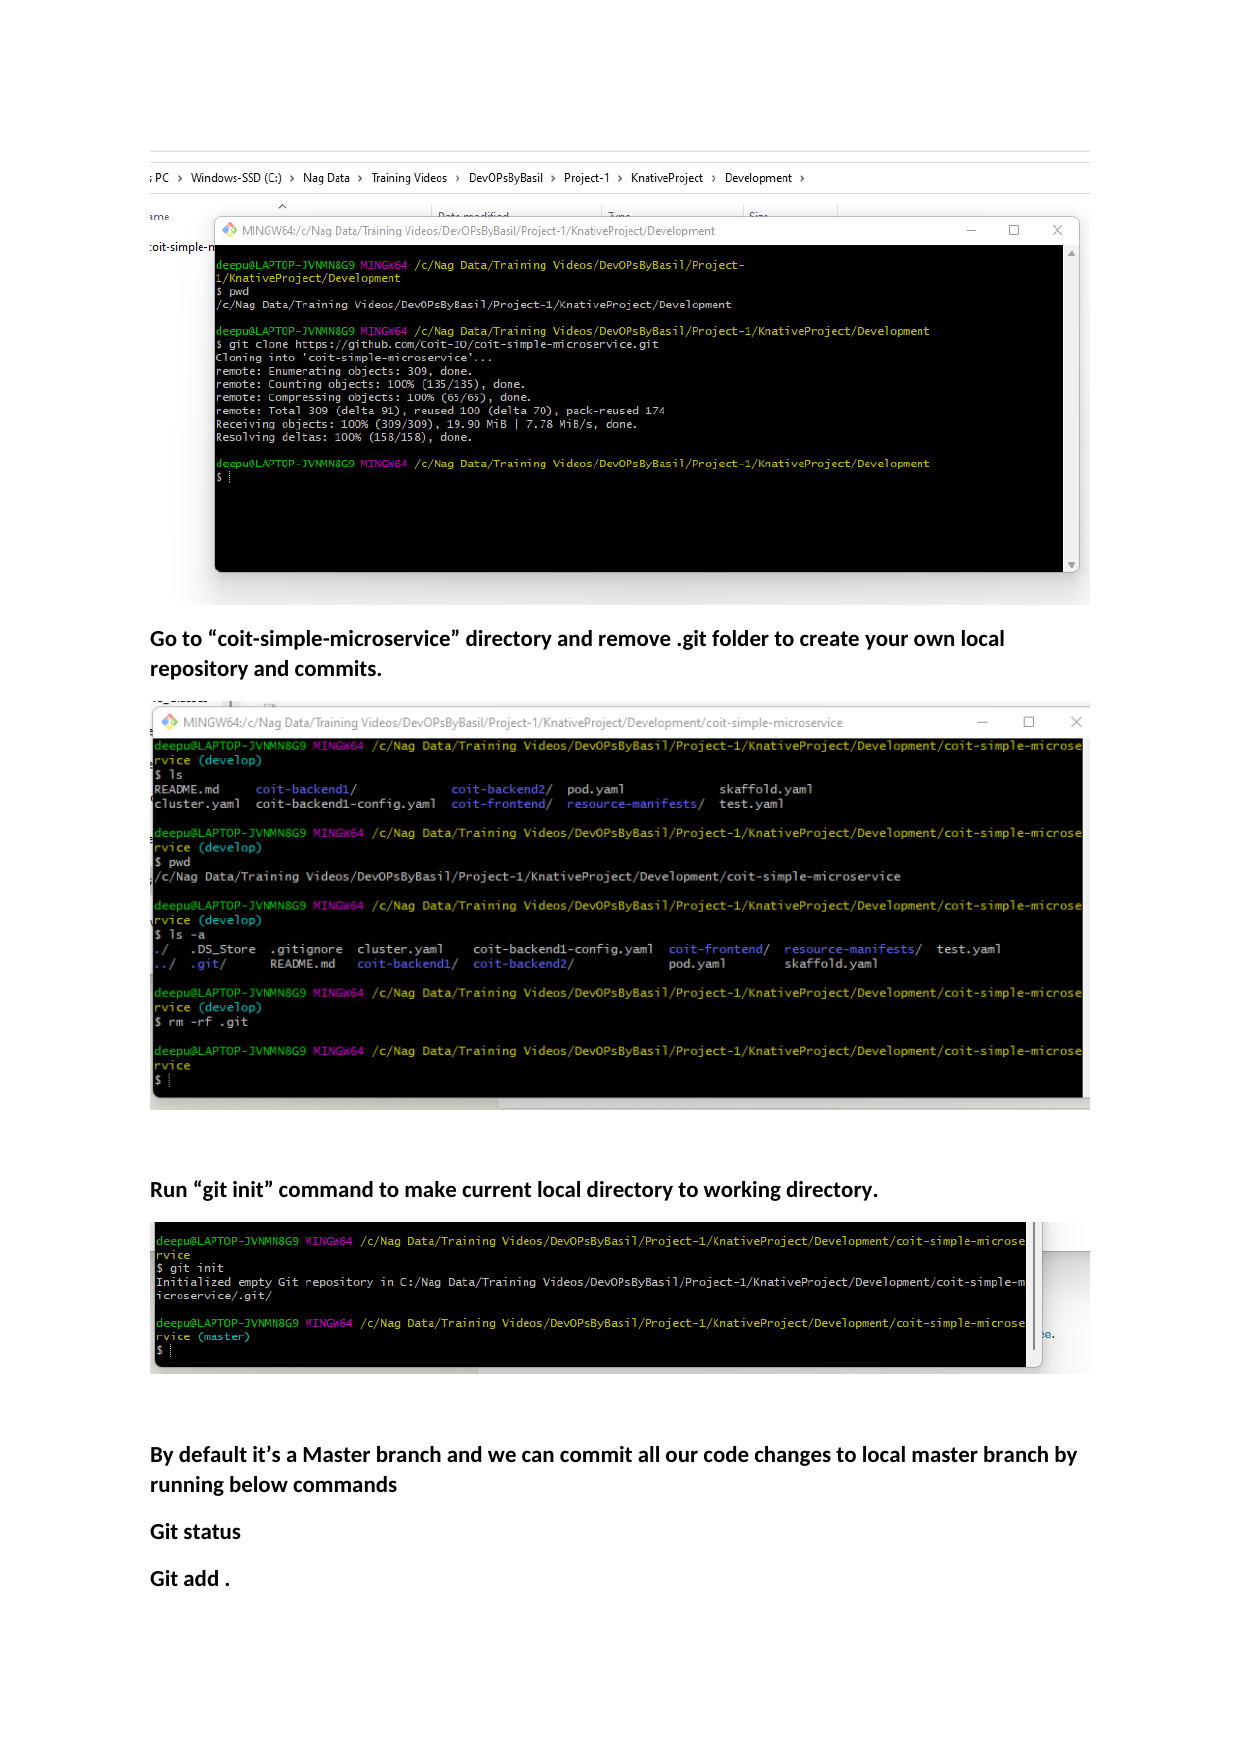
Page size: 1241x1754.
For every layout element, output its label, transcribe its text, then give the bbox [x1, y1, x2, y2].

picture [150, 150, 1091, 605]
text Run “git init” command to make current local directory to working directory. [150, 1175, 1090, 1203]
picture [150, 1222, 1091, 1374]
text Git status [150, 1517, 1090, 1545]
text Git add . [150, 1564, 1090, 1592]
text Go to “coit-simple-microservice” directory and remove .git folder to create your own local repository and commits. [150, 624, 1090, 682]
text By default it’s a Master branch and we can commit all our code changes to local master branch by running below commands [150, 1440, 1090, 1498]
picture [150, 701, 1091, 1110]
